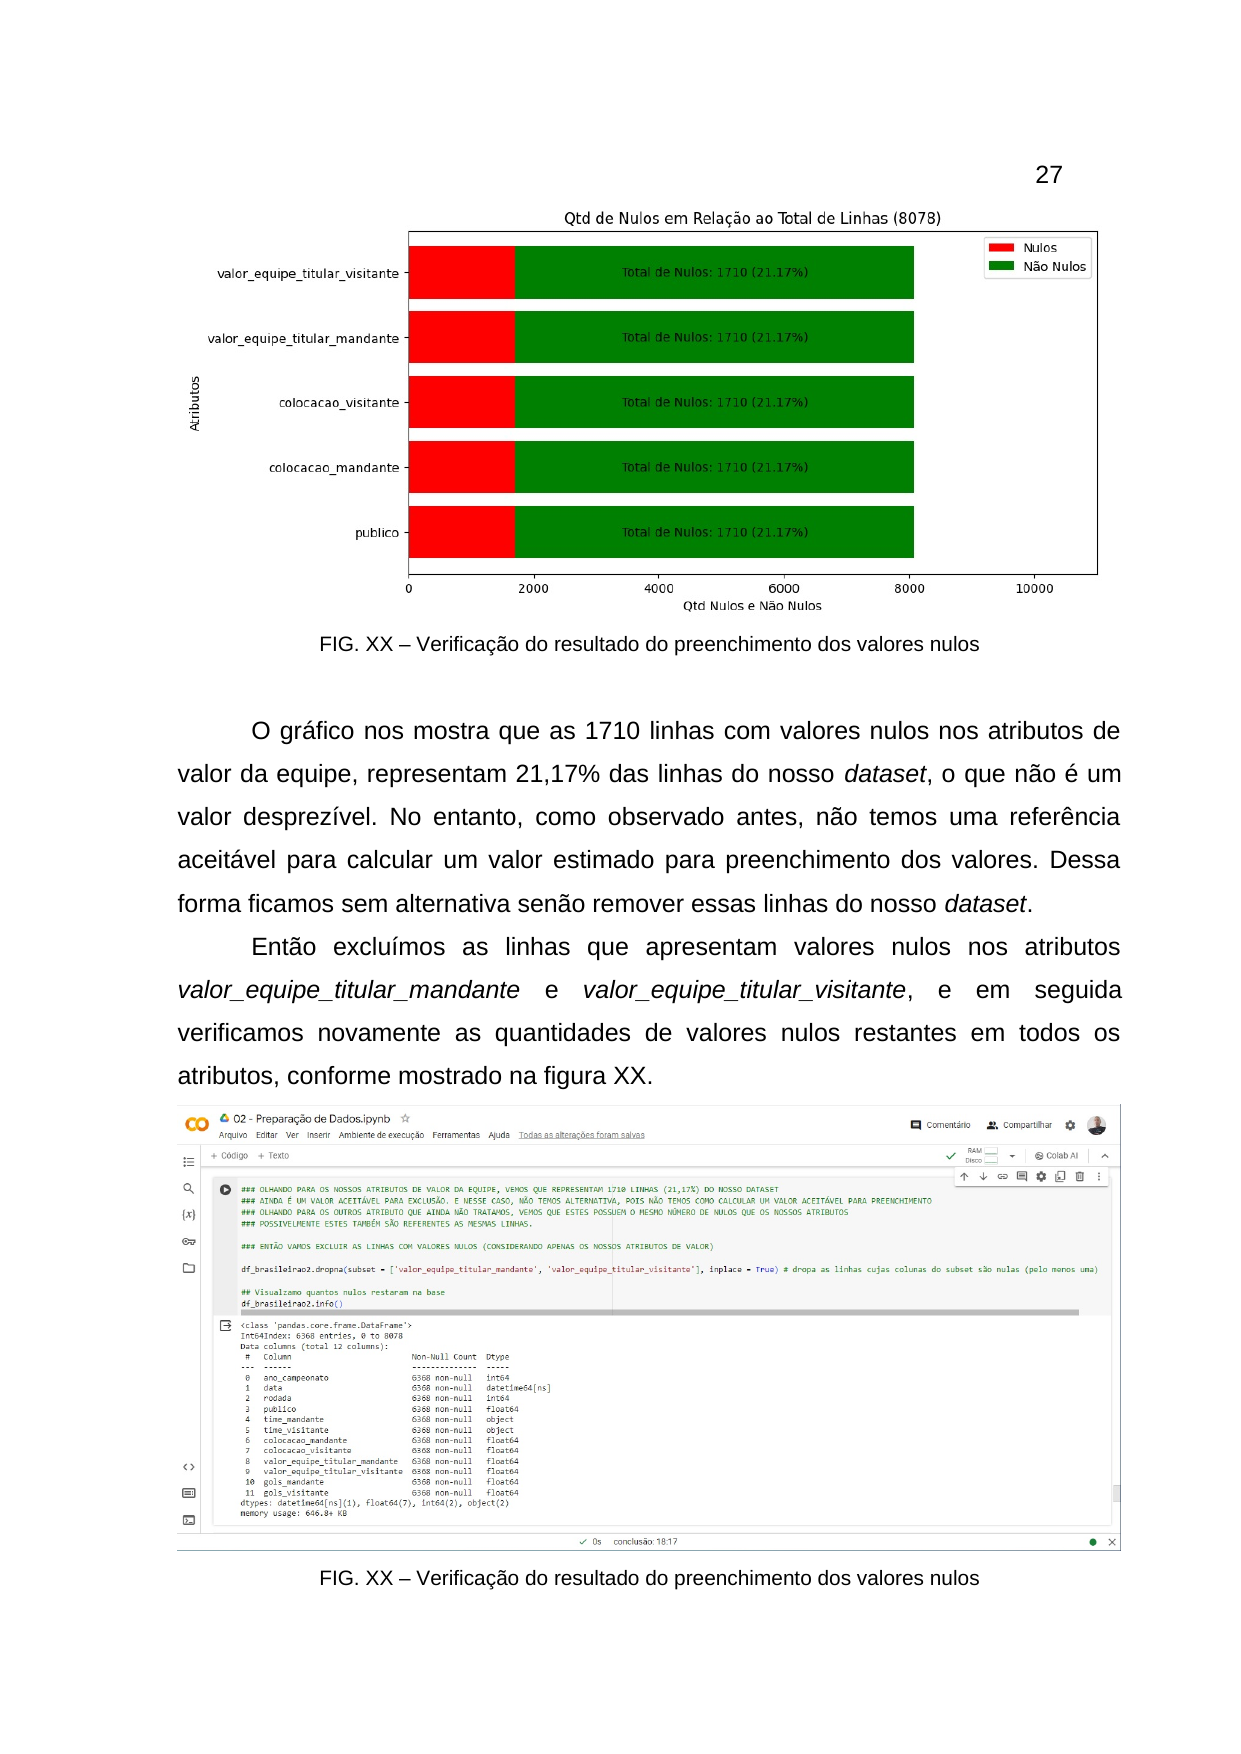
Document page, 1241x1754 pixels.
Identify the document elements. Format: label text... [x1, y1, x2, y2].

text FIG. XX – Verificação do resultado do preenchimento dos valores nulos [177, 1566, 1122, 1589]
text Então excluímos as linhas que apresentam valores nulos nos atributos valor_equipe_titular_mandante e valor_equipe_titular_visitante, e em seguida verificamos novamente as quantidades de valores nulos restantes em todos os atributos, conforme mostrado na figura XX. [177, 932, 1122, 1090]
picture [177, 1104, 1121, 1551]
text O gráfico nos mostra que as 1710 linhas com valores nulos nos atributos de valor da equipe, representam 21,17% das linhas do nosso dataset, o que não é um valor desprezível. No entanto, como observado antes, não temos uma referência aceitável para calcular um valor estimado para preenchimento dos valores. Dessa forma ficamos sem alternativa senão remover essas linhas do nosso dataset. [177, 716, 1122, 917]
picture [177, 203, 1121, 618]
text FIG. XX – Verificação do resultado do preenchimento dos valores nulos [177, 632, 1122, 656]
